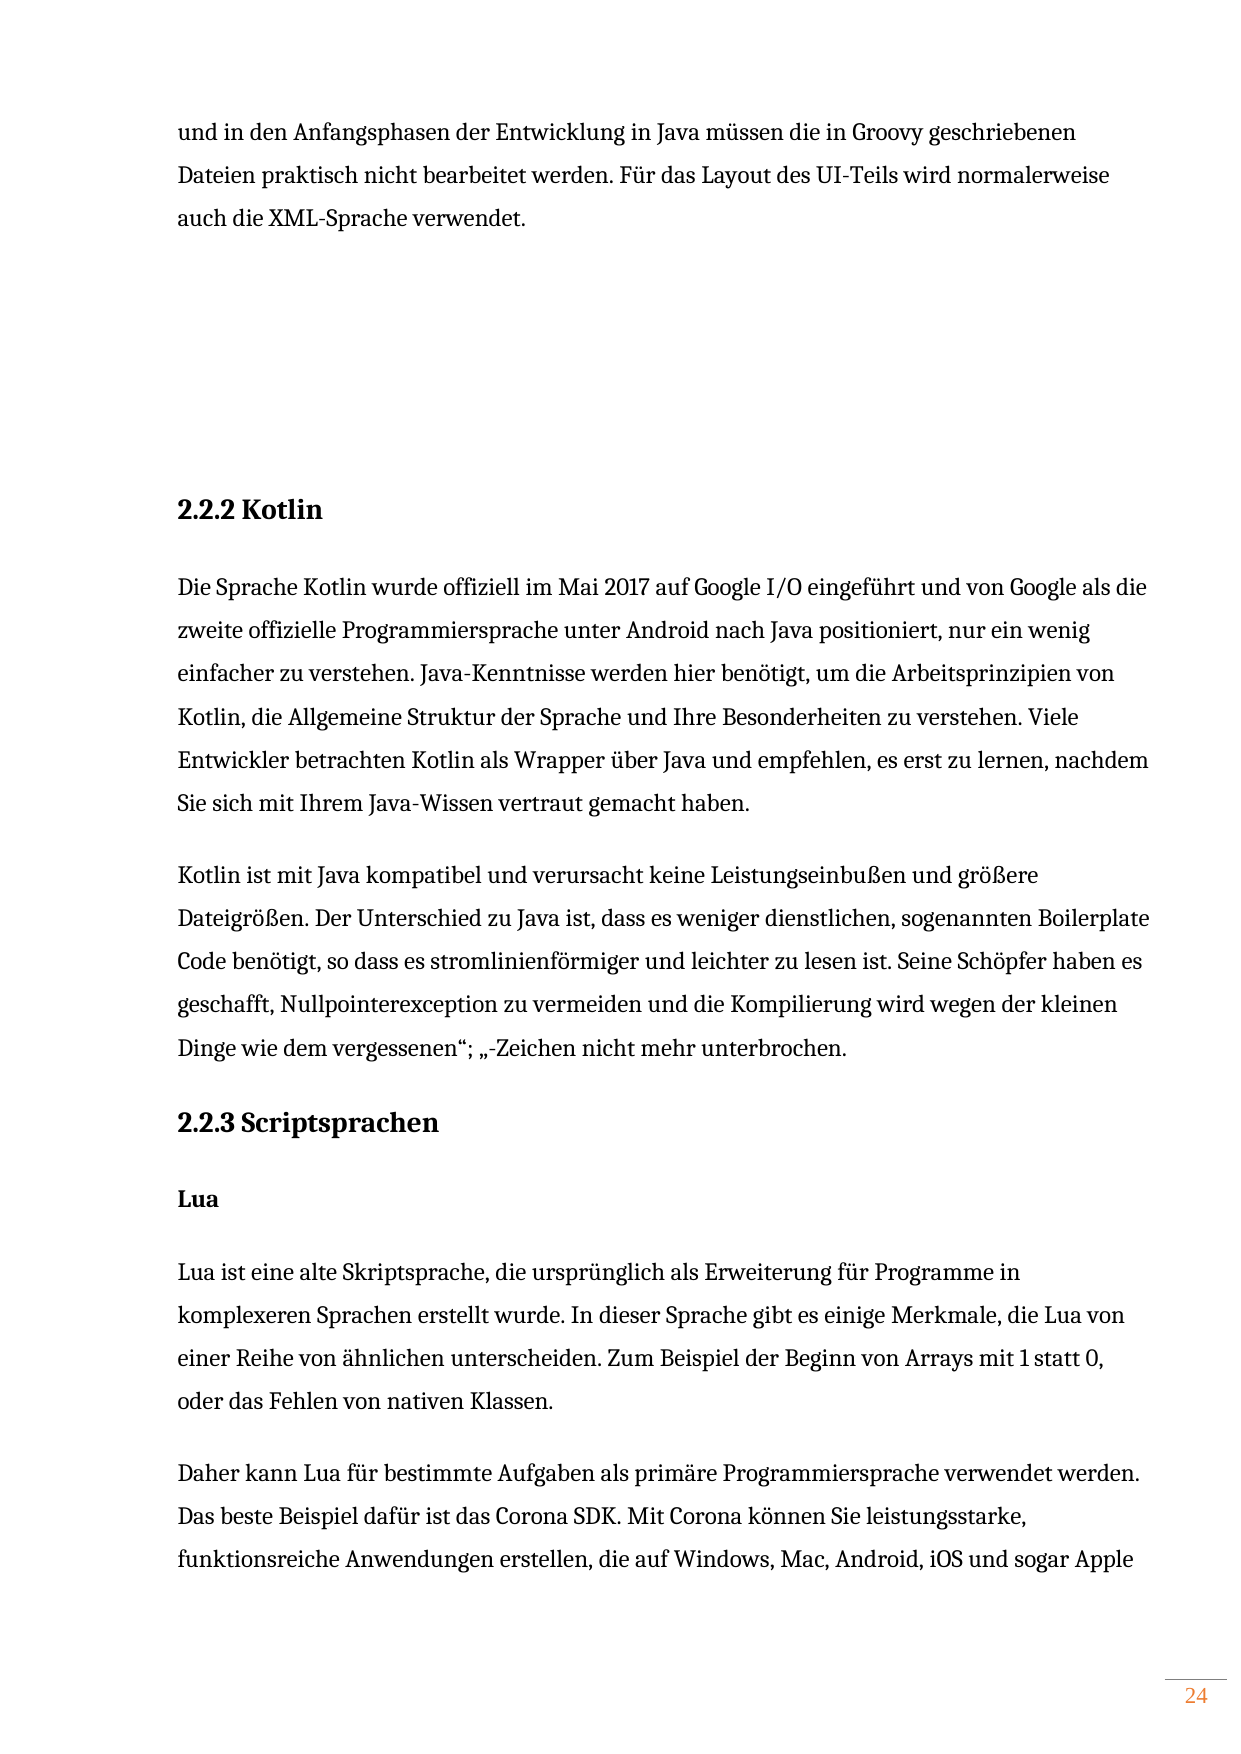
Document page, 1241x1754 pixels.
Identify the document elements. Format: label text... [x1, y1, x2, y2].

subtitle 2.2.3 Scriptsprachen [177, 1106, 1152, 1139]
text Lua ist eine alte Skriptsprache, die ursprünglich als Erweiterung für Programme in komplexeren Sprachen erstellt wurde. In dieser Sprache gibt es einige Merkmale, die Lua von einer Reihe von ähnlichen unterscheiden. Zum Beispiel der Beginn von Arrays mit 1 statt 0, oder das Fehlen von nativen Klassen. [177, 1257, 1152, 1416]
text Die Sprache Kotlin wurde offiziell im Mai 2017 auf Google I/O eingeführt und von Google als die zweite offizielle Programmiersprache unter Android nach Java positioniert, nur ein wenig einfacher zu verstehen. Java-Kenntnisse werden hier benötigt, um die Arbeitsprinzipien von Kotlin, die Allgemeine Struktur der Sprache und Ihre Besonderheiten zu verstehen. Viele Entwickler betrachten Kotlin als Wrapper über Java und empfehlen, es erst zu lernen, nachdem Sie sich mit Ihrem Java-Wissen vertraut gemacht haben. [177, 573, 1152, 817]
subtitle 2.2.2 Kotlin [177, 493, 1152, 527]
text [177, 1459, 1152, 1574]
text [177, 118, 1152, 233]
subtitle Lua [177, 1185, 1152, 1214]
text Kotlin ist mit Java kompatibel und verursacht keine Leistungseinbußen und größere Dateigrößen. Der Unterschied zu Java ist, dass es weniger dienstlichen, sogenannten Boilerplate Code benötigt, so dass es stromlinienförmiger und leichter zu lesen ist. Seine Schöpfer haben es geschafft, Nullpointerexception zu vermeiden und die Kompilierung wird wegen der kleinen Dinge wie dem vergessenen“; „-Zeichen nicht mehr unterbrochen. [177, 861, 1152, 1062]
